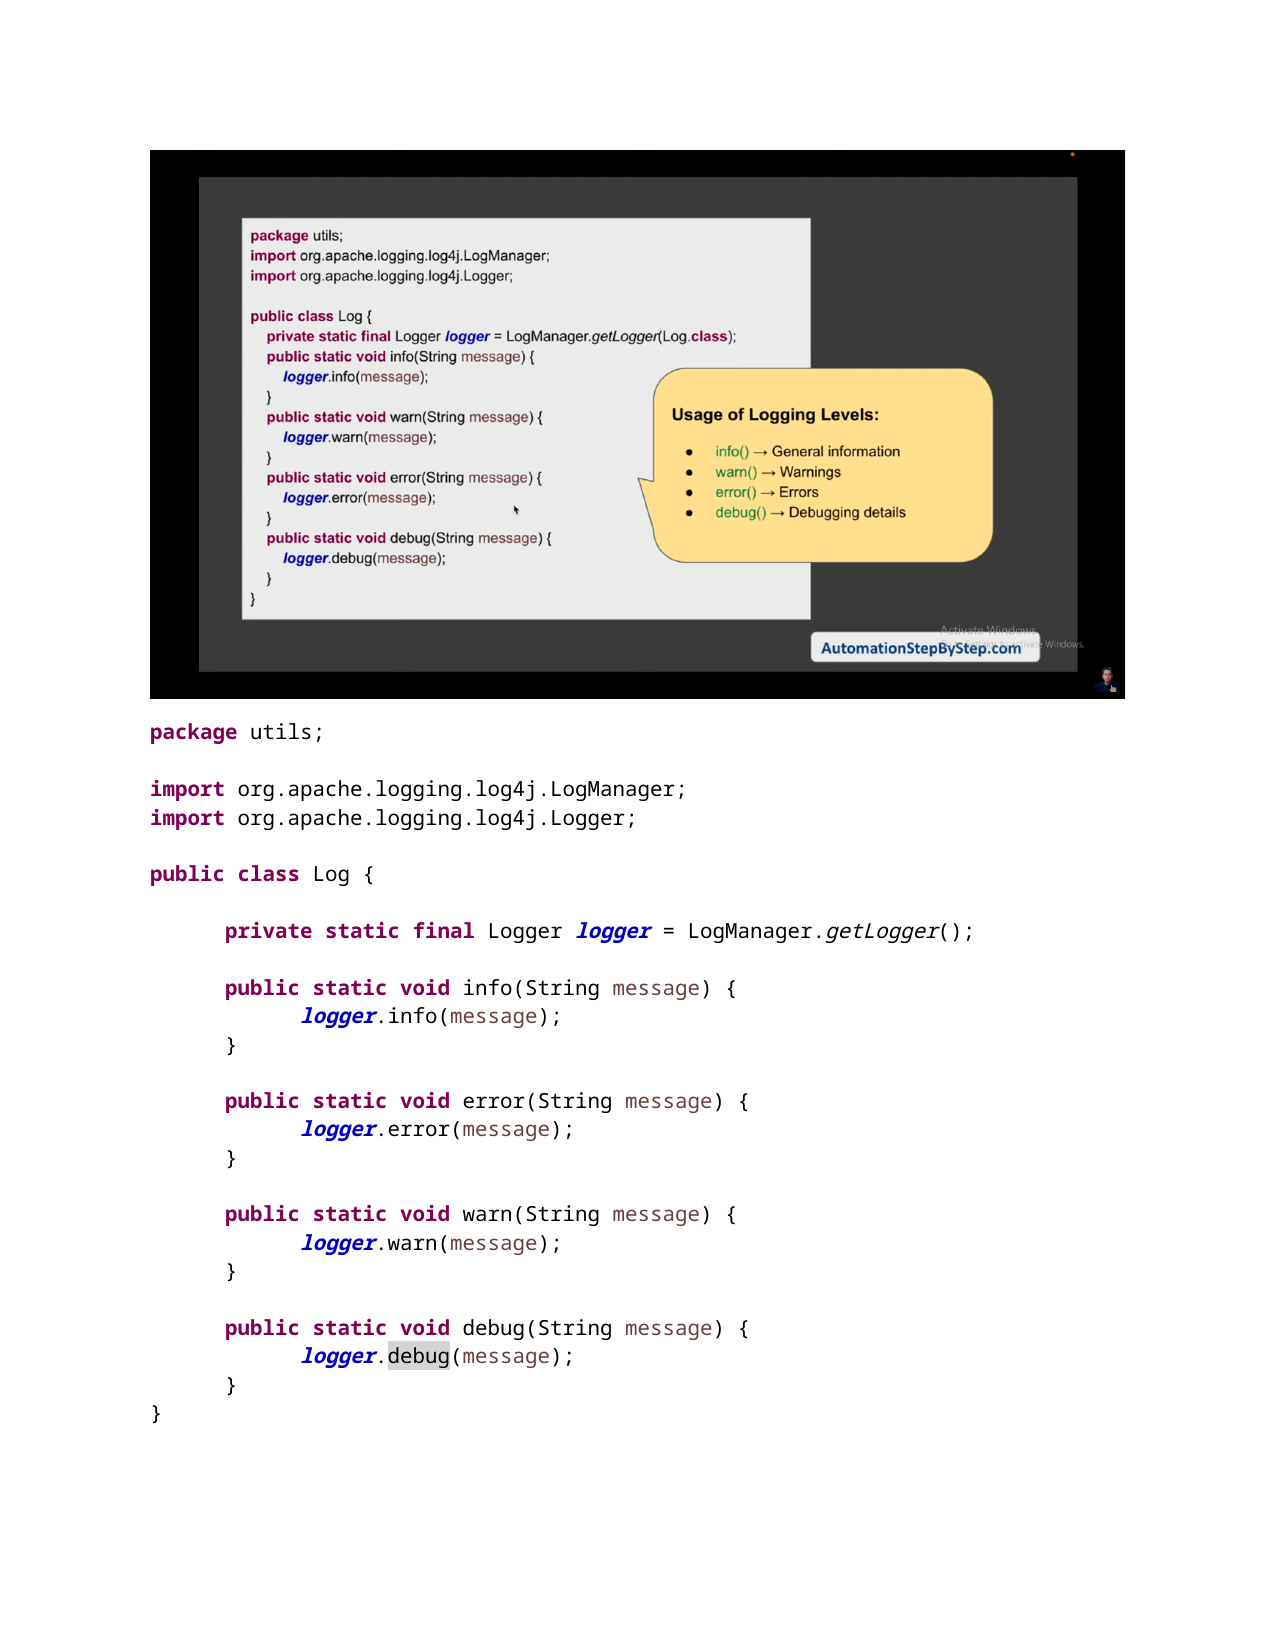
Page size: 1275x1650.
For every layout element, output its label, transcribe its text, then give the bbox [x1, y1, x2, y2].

picture [150, 150, 1125, 699]
text } [150, 1030, 1125, 1058]
text } [150, 1370, 1125, 1398]
text } [150, 1143, 1125, 1171]
text logger.error(message); [150, 1114, 1125, 1143]
text package utils; [150, 717, 1125, 746]
text private static final Logger logger = LogManager.getLogger(); [150, 916, 1125, 945]
text logger.warn(message); [150, 1228, 1125, 1256]
text logger.debug(message); [150, 1341, 388, 1370]
text } [150, 1398, 1125, 1427]
text import org.apache.logging.log4j.Logger; [150, 803, 1125, 831]
text public static void debug(String message) { [150, 1313, 1125, 1341]
text public static void warn(String message) { [150, 1199, 1125, 1228]
text public static void info(String message) { [150, 973, 1125, 1001]
text } [150, 1256, 1125, 1285]
text import org.apache.logging.log4j.LogManager; [150, 774, 1125, 803]
text public class Log { [150, 859, 1125, 888]
text logger.debug(message); [450, 1341, 1125, 1370]
text logger.info(message); [150, 1001, 1125, 1030]
text public static void error(String message) { [150, 1086, 1125, 1114]
